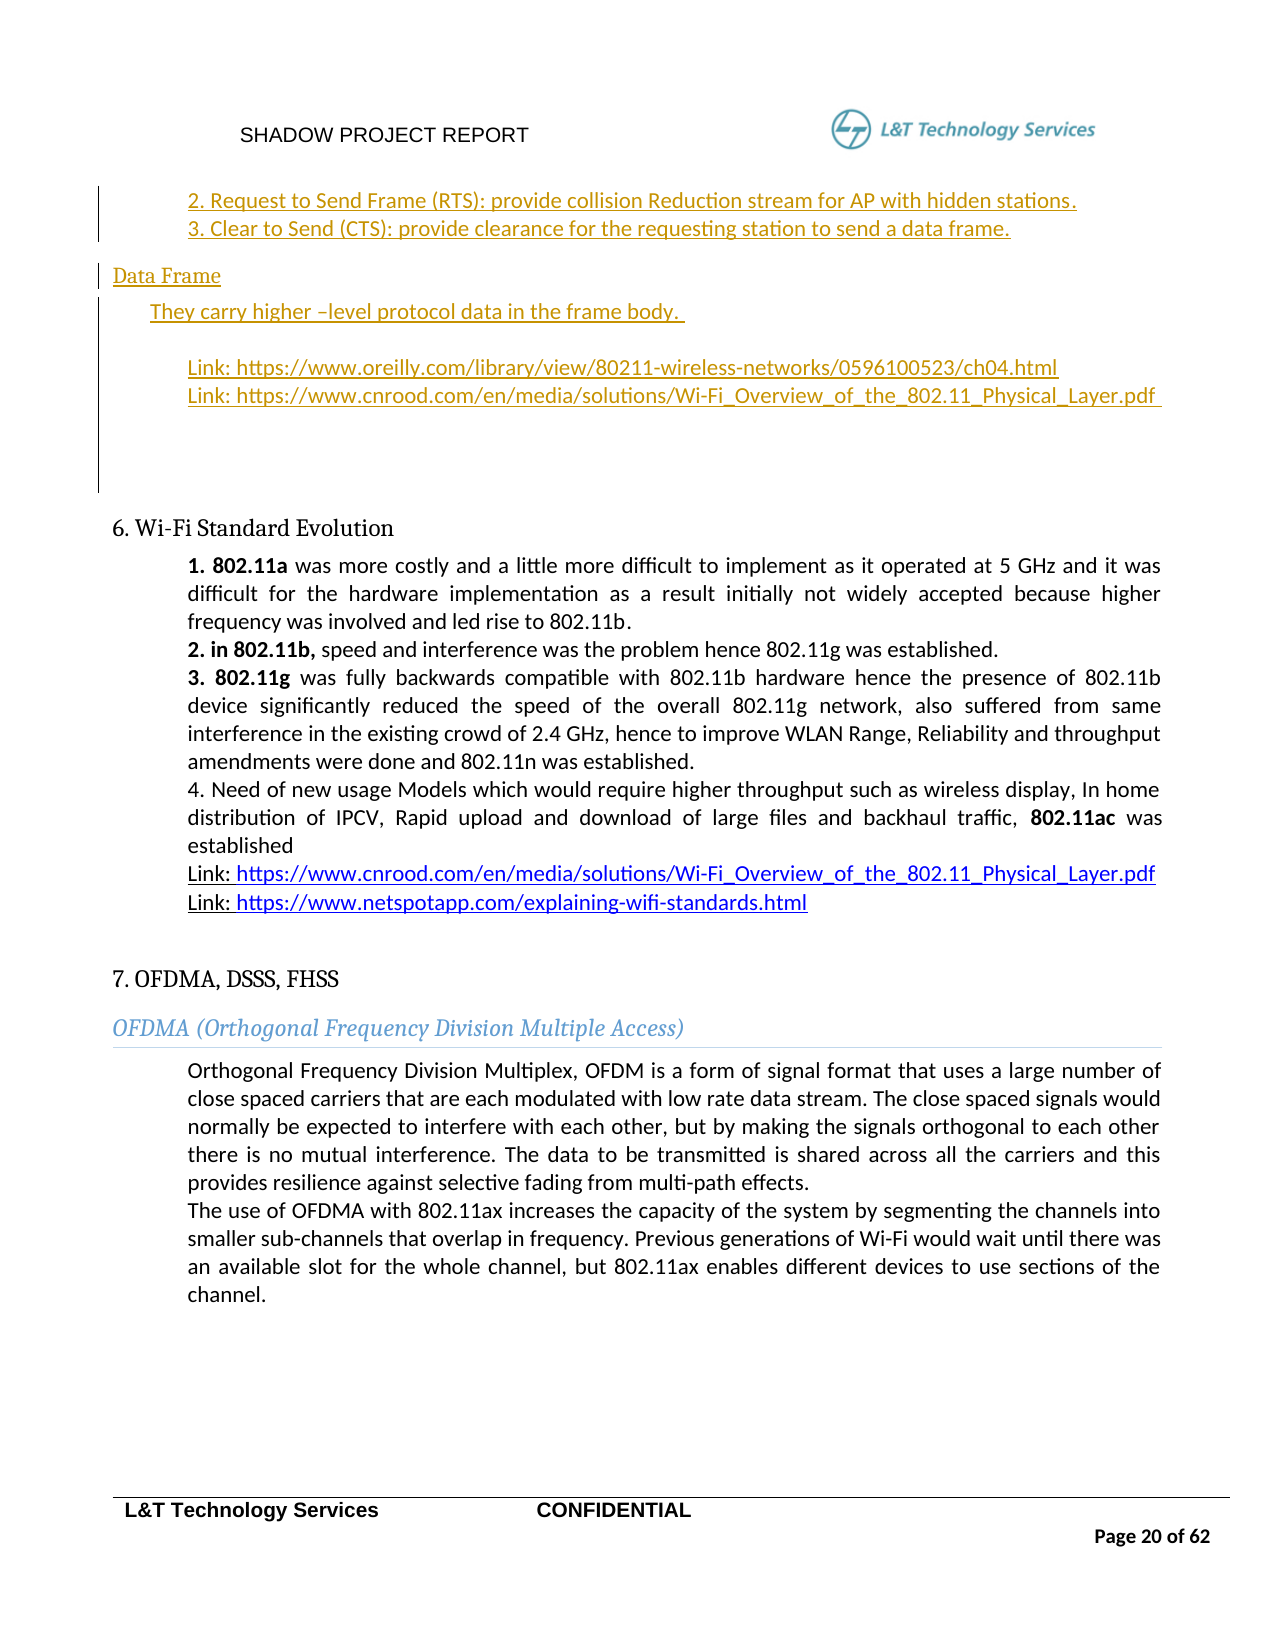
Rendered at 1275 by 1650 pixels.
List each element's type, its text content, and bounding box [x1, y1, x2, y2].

text 1. 802.11a was more costly and a little more difficult to implement as it operated at 5 GHz and it was difficult for the hardware implementation as a result initially not widely accepted because higher frequency was involved and led rise to 802.11b. [187, 551, 1162, 635]
subtitle OFDMA (Orthogonal Frequency Division Multiple Access) [112, 1014, 1162, 1048]
text 4. Need of new usage Models which would require higher throughput such as wireless display, In home distribution of IPCV, Rapid upload and download of large files and backhaul traffic, 802.11ac was established [187, 776, 1162, 859]
text Link: https://www.netspotapp.com/explaining-wifi-standards.html [187, 888, 1162, 916]
subtitle 6. Wi-Fi Standard Evolution [112, 514, 1162, 543]
subtitle 7. OFDMA, DSSS, FHSS [112, 964, 1162, 993]
text The use of OFDMA with 802.11ax increases the capacity of the system by segmenting the channels into smaller sub-channels that overlap in frequency. Previous generations of Wi-Fi would wait until there was an available slot for the whole channel, but 802.11ax enables different devices to use sections of the channel. [187, 1196, 1162, 1308]
text Link: https://www.cnrood.com/en/media/solutions/Wi-Fi_Overview_of_the_802.11_Physical_Layer.pdf [187, 859, 1162, 888]
text 2. in 802.11b, speed and interference was the problem hence 802.11g was established. [187, 635, 1162, 663]
picture [829, 98, 1097, 162]
text 3. 802.11g was fully backwards compatible with 802.11b hardware hence the presence of 802.11b device significantly reduced the speed of the overall 802.11g network, also suffered from same interference in the existing crowd of 2.4 GHz, hence to improve WLAN Range, Reliability and throughput amendments were done and 802.11n was established. [187, 663, 1162, 776]
text Orthogonal Frequency Division Multiplex, OFDM is a form of signal format that uses a large number of close spaced carriers that are each modulated with low rate data stream. The close spaced signals would normally be expected to interfere with each other, but by making the signals orthogonal to each other there is no mutual interference. The data to be transmitted is shared across all the carriers and this provides resilience against selective fading from multi-path effects. [187, 1056, 1162, 1196]
